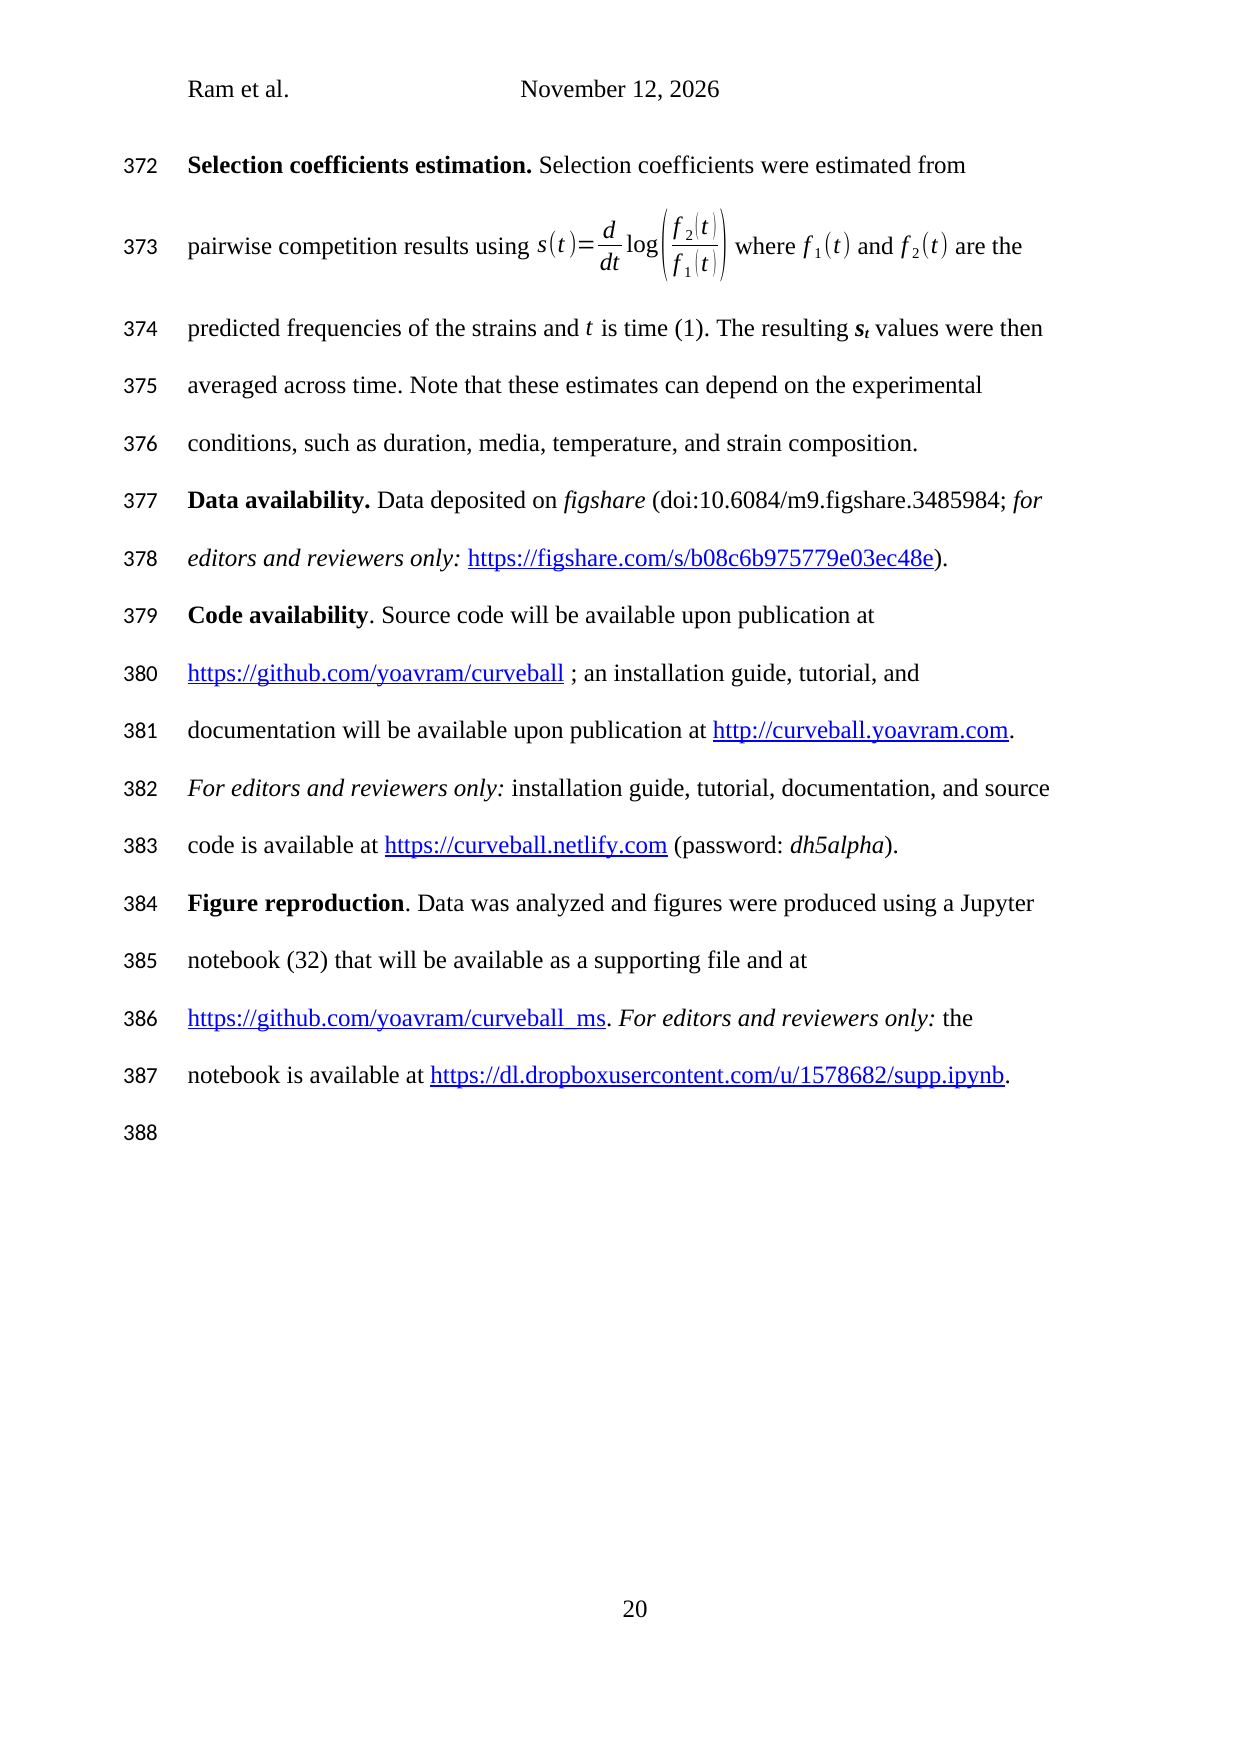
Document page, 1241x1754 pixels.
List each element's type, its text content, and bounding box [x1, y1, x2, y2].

text Data availability. Data deposited on figshare (doi:10.6084/m9.figshare.3485984; for editors and reviewers only: https://figshare.com/s/b08c6b975779e03ec48e). [187, 485, 1053, 571]
text Code availability. Source code will be available upon publication at https://github.com/yoavram/curveball ; an installation guide, tutorial, and documentation will be available upon publication at http://curveball.yoavram.com. For editors and reviewers only: installation guide, tutorial, documentation, and source code is available at https://curveball.netlify.com (password: dh5alpha). [187, 600, 1053, 859]
text Selection coefficients estimation. Selection coefficients were estimated from pairwise competition results using where and are the predicted frequencies of the strains and is time (1). The resulting st values were then averaged across time. Note that these estimates can depend on the experimental conditions, such as duration, media, temperature, and strain composition. [187, 150, 1053, 456]
text Figure reproduction. Data was analyzed and figures were produced using a Jupyter notebook (32) that will be available as a supporting file and at https://github.com/yoavram/curveball_ms. For editors and reviewers only: the notebook is available at https://dl.dropboxusercontent.com/u/1578682/supp.ipynb. [187, 888, 1053, 1089]
